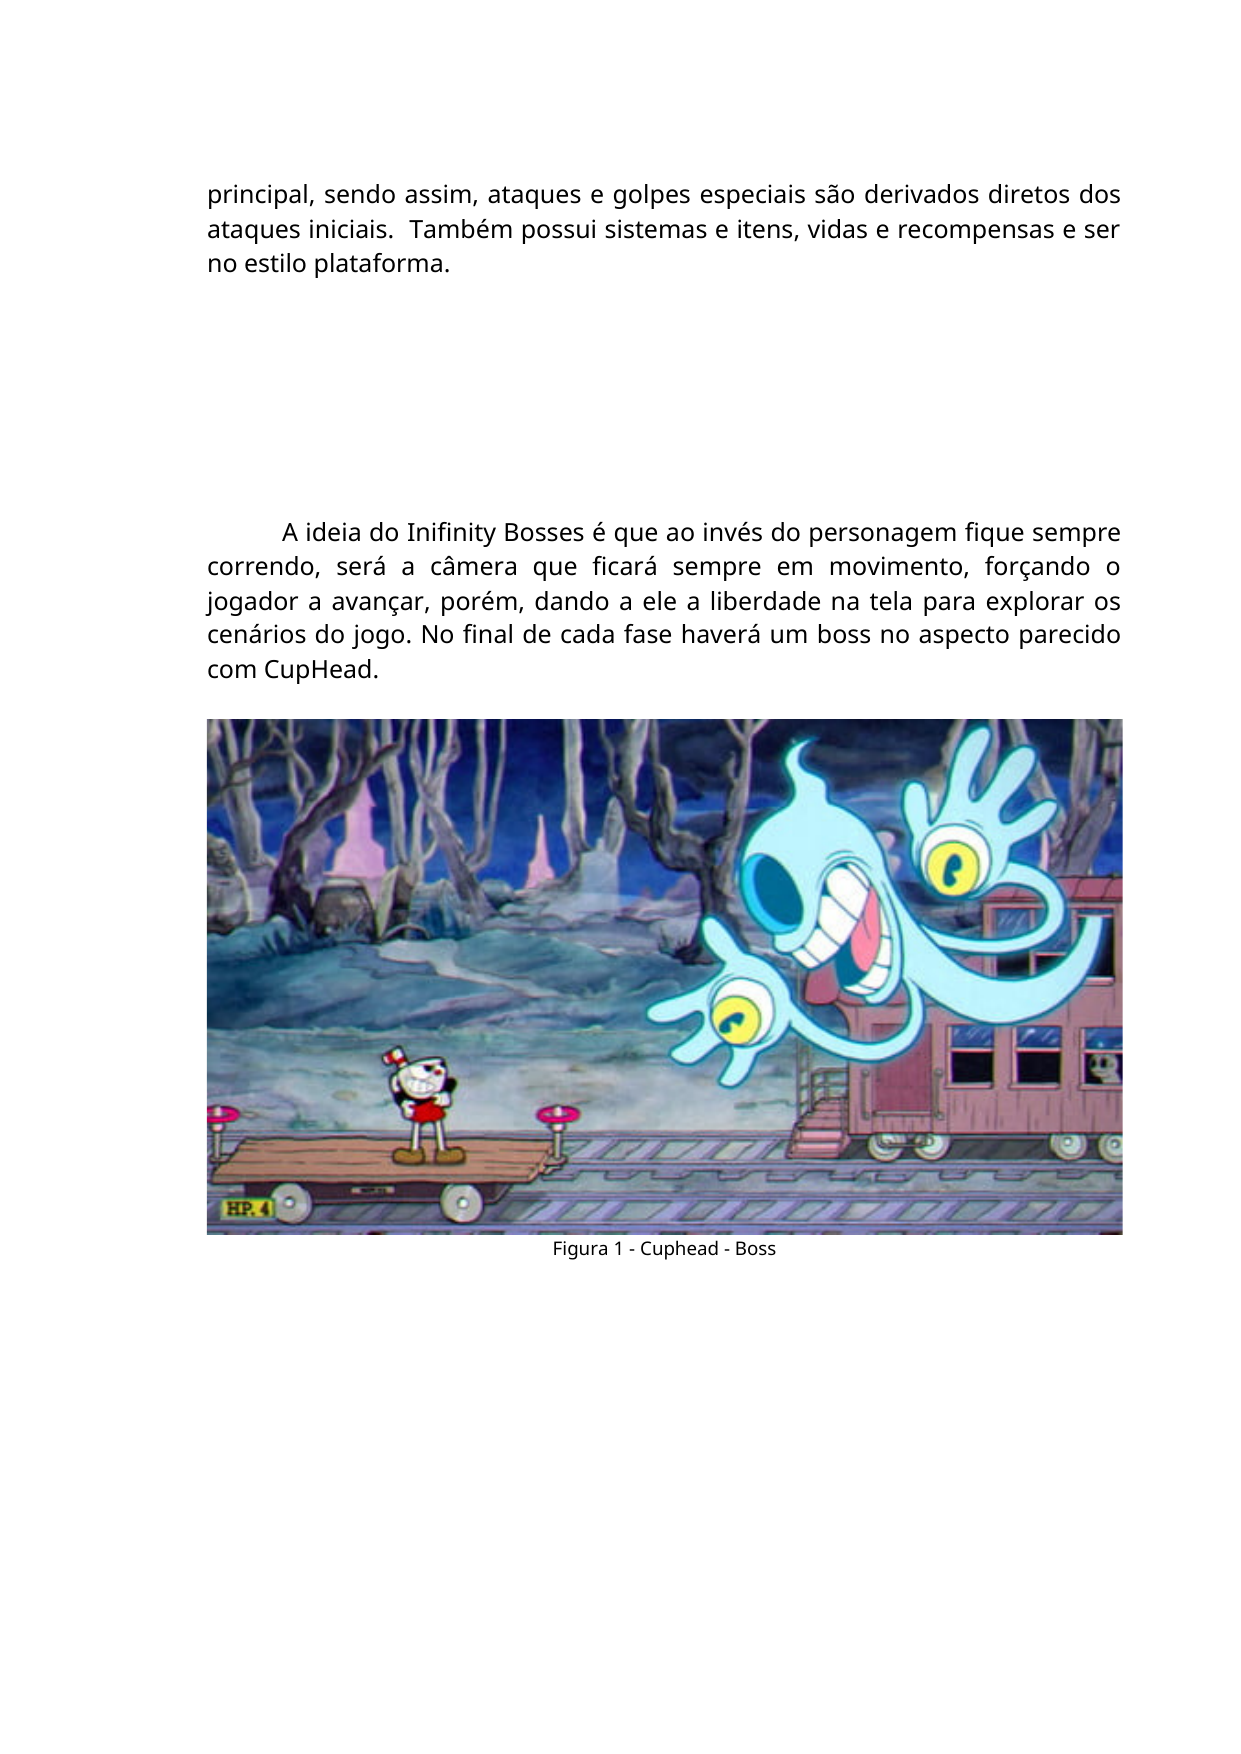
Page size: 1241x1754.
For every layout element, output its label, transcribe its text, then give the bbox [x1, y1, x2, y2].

text Figura 1 - Cuphead - Boss [207, 1235, 1122, 1260]
picture [206, 719, 1123, 1235]
text A ideia do Inifinity Bosses é que ao invés do personagem fique sempre correndo, será a câmera que ficará sempre em movimento, forçando o jogador a avançar, porém, dando a ele a liberdade na tela para explorar os cenários do jogo. No final de cada fase haverá um boss no aspecto parecido com CupHead. [207, 515, 1122, 685]
